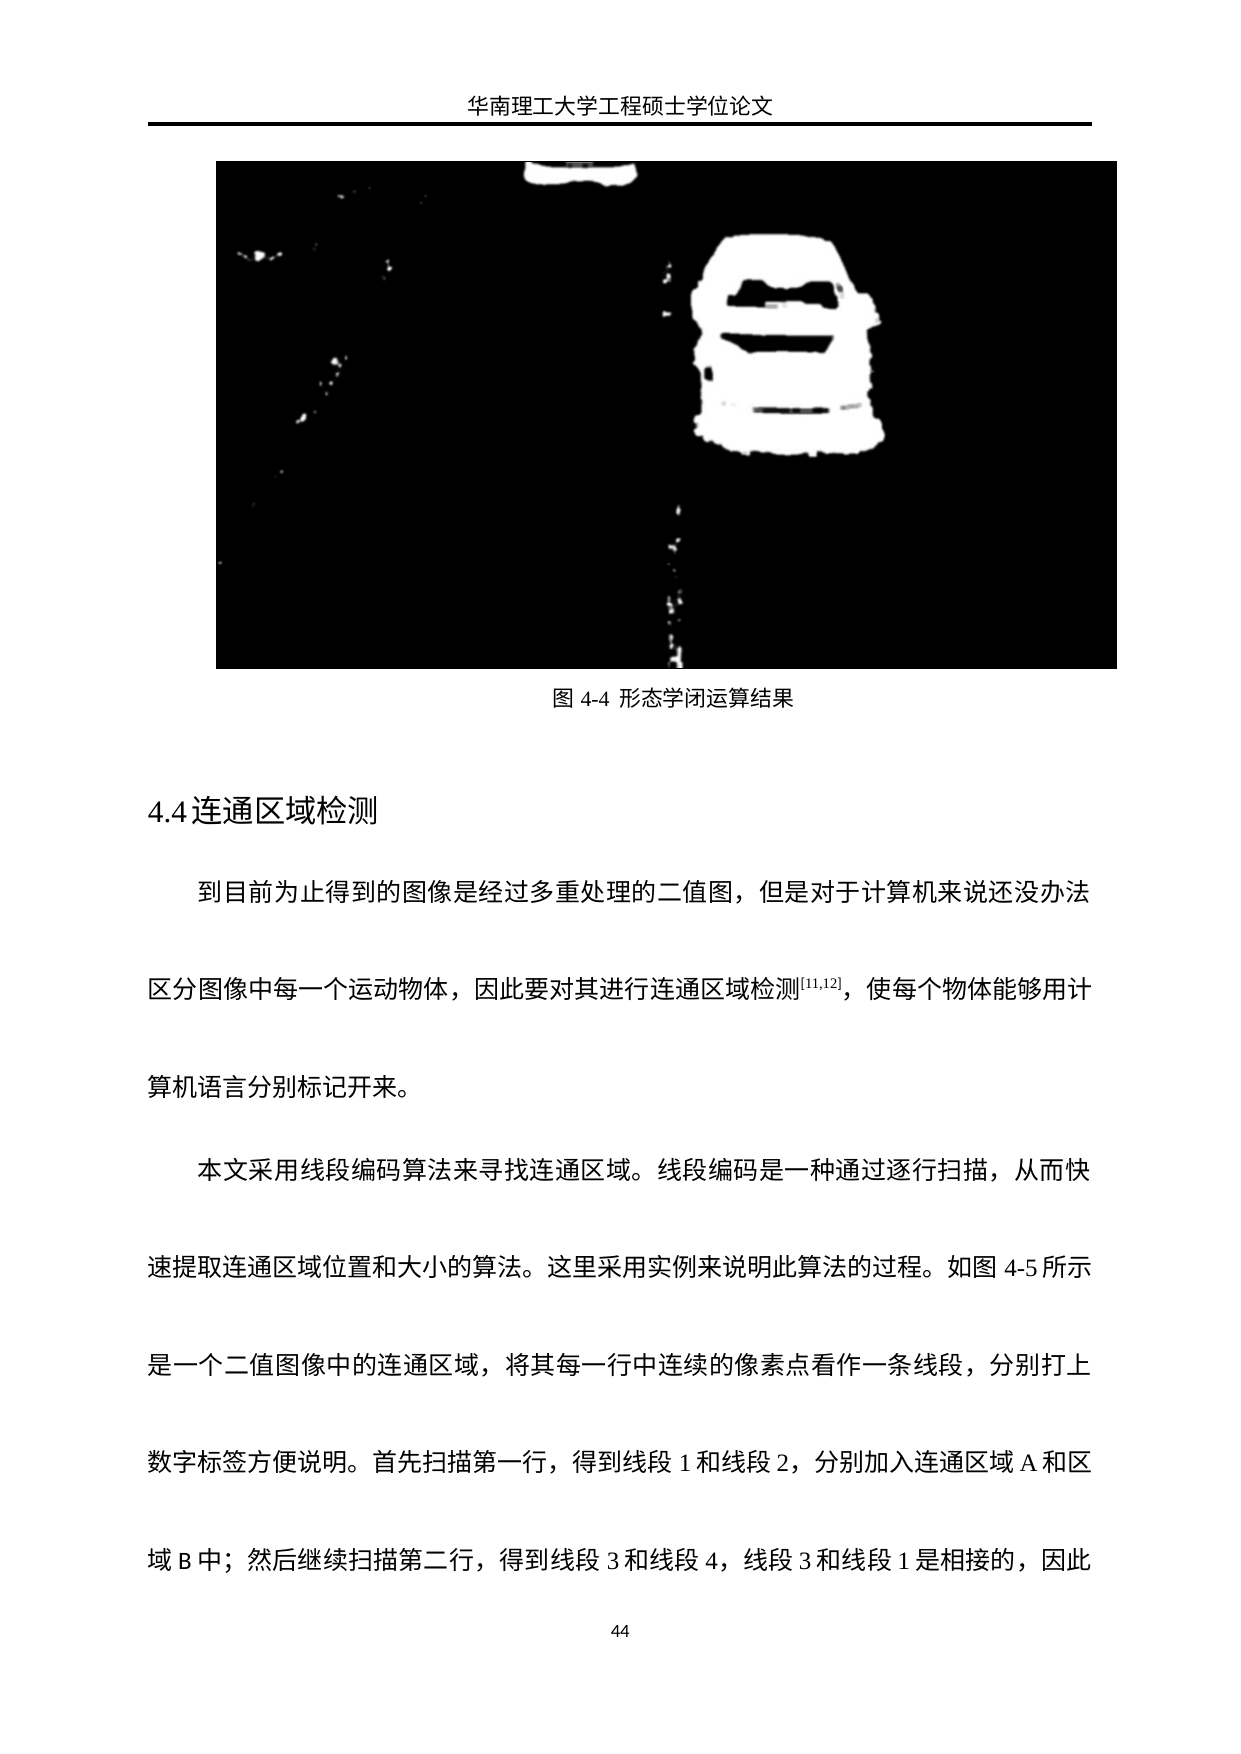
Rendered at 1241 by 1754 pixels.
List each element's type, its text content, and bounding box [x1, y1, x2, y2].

list 连通区域检测 [148, 777, 1092, 842]
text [148, 1136, 1092, 1591]
text 到目前为止得到的图像是经过多重处理的二值图，但是对于计算机来说还没办法区分图像中每一个运动物体，因此要对其进行连通区域检测[11,12]，使每个物体能够用计算机语言分别标记开来。 [148, 858, 1092, 1118]
picture [217, 162, 1116, 668]
